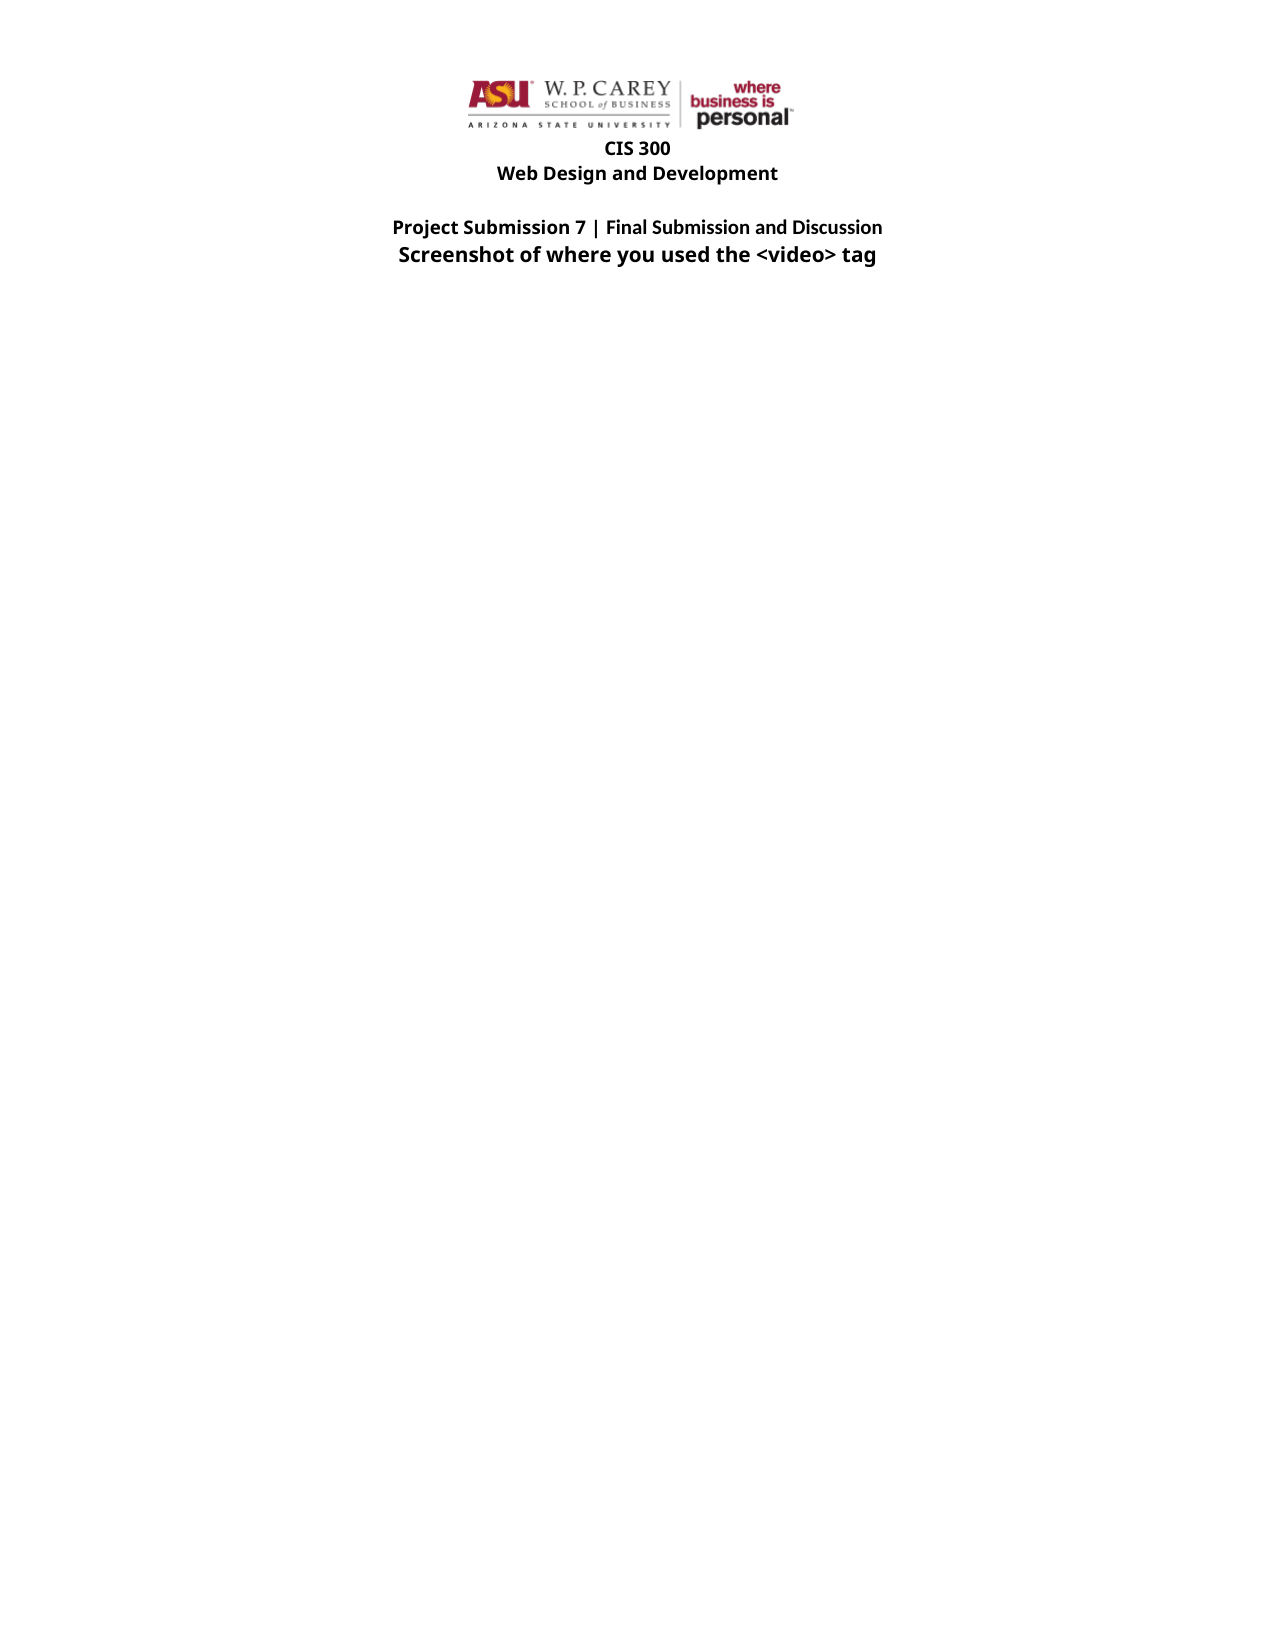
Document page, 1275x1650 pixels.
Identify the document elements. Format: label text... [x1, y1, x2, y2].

text Screenshot of where you used the <video> tag [150, 240, 1125, 268]
picture [467, 75, 808, 135]
